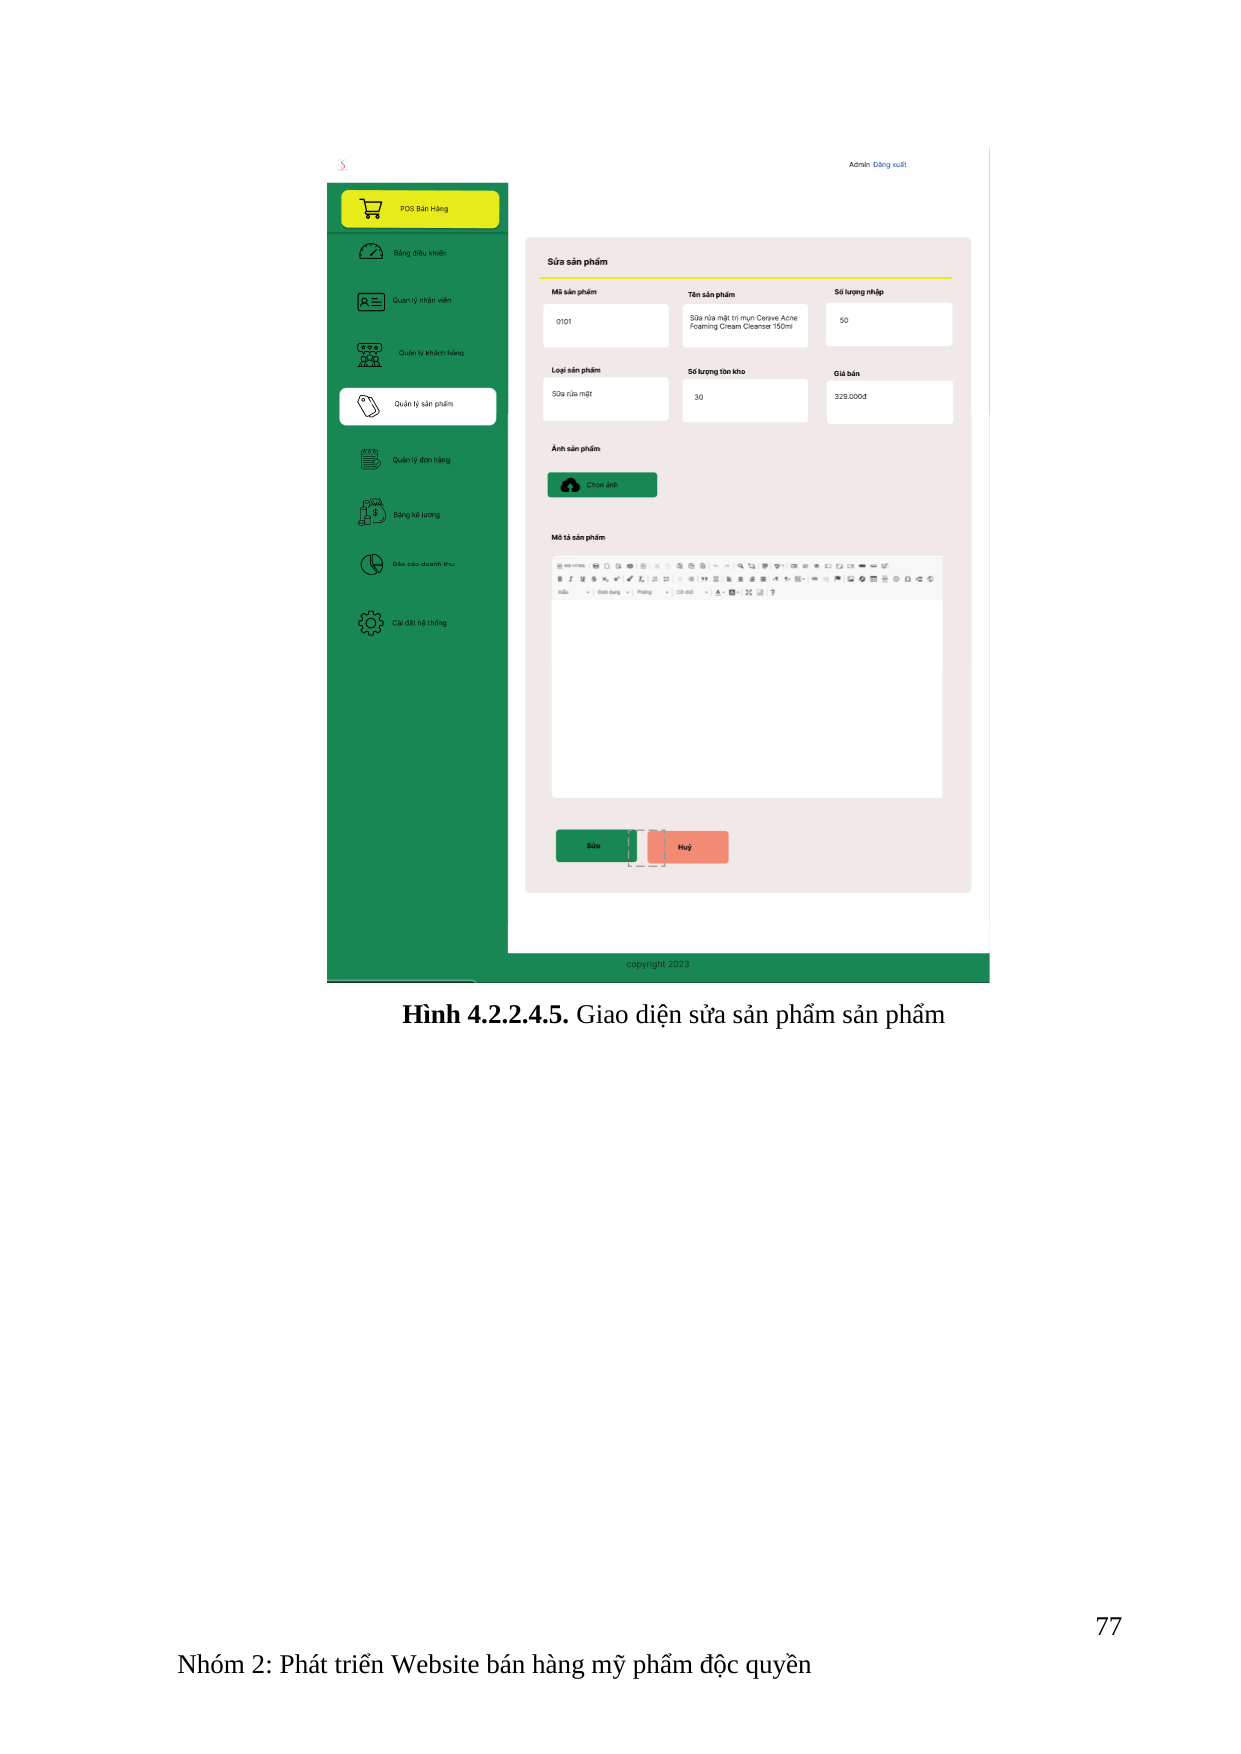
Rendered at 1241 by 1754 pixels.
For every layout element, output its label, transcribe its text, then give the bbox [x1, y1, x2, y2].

text Hình 4.2.2.4.5. Giao diện sửa sản phẩm sản phẩm [327, 998, 1122, 1029]
picture [327, 147, 990, 983]
